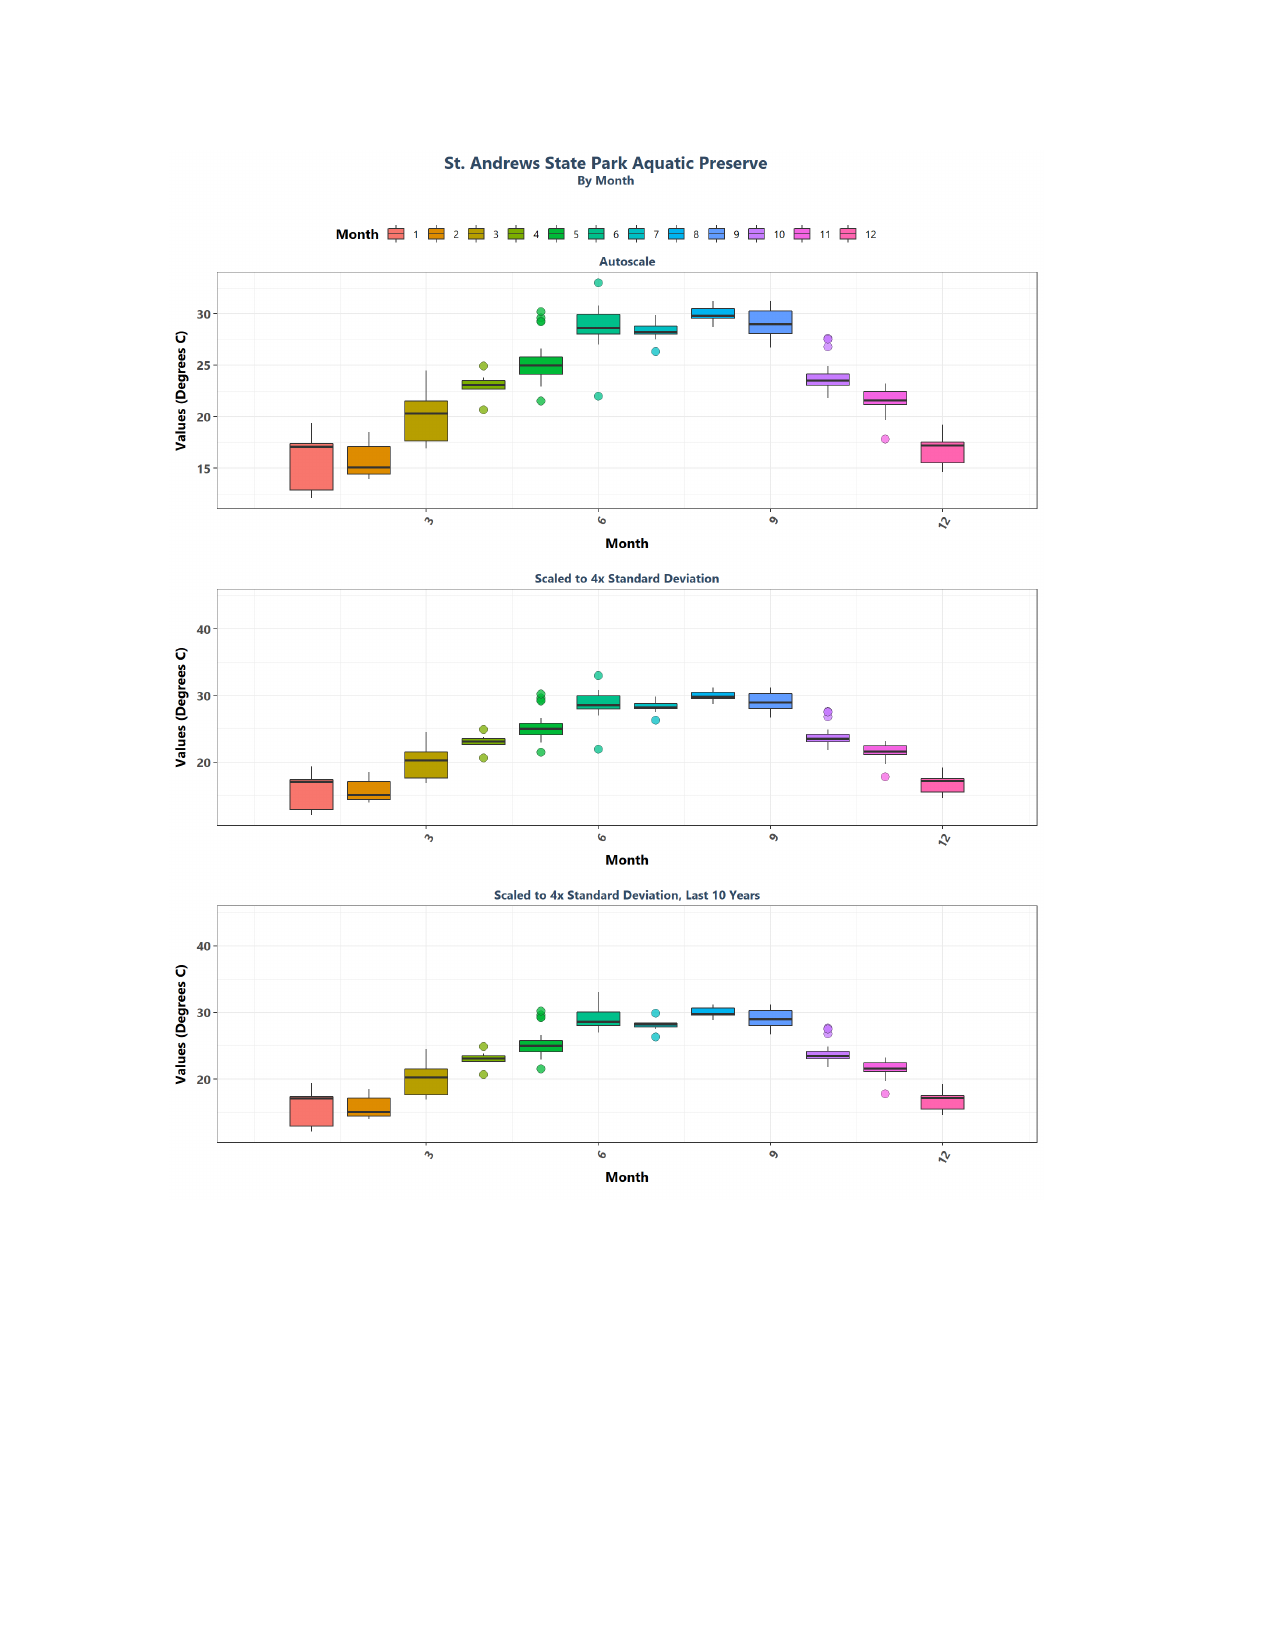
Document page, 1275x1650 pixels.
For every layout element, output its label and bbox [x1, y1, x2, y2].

picture [168, 150, 1044, 1200]
